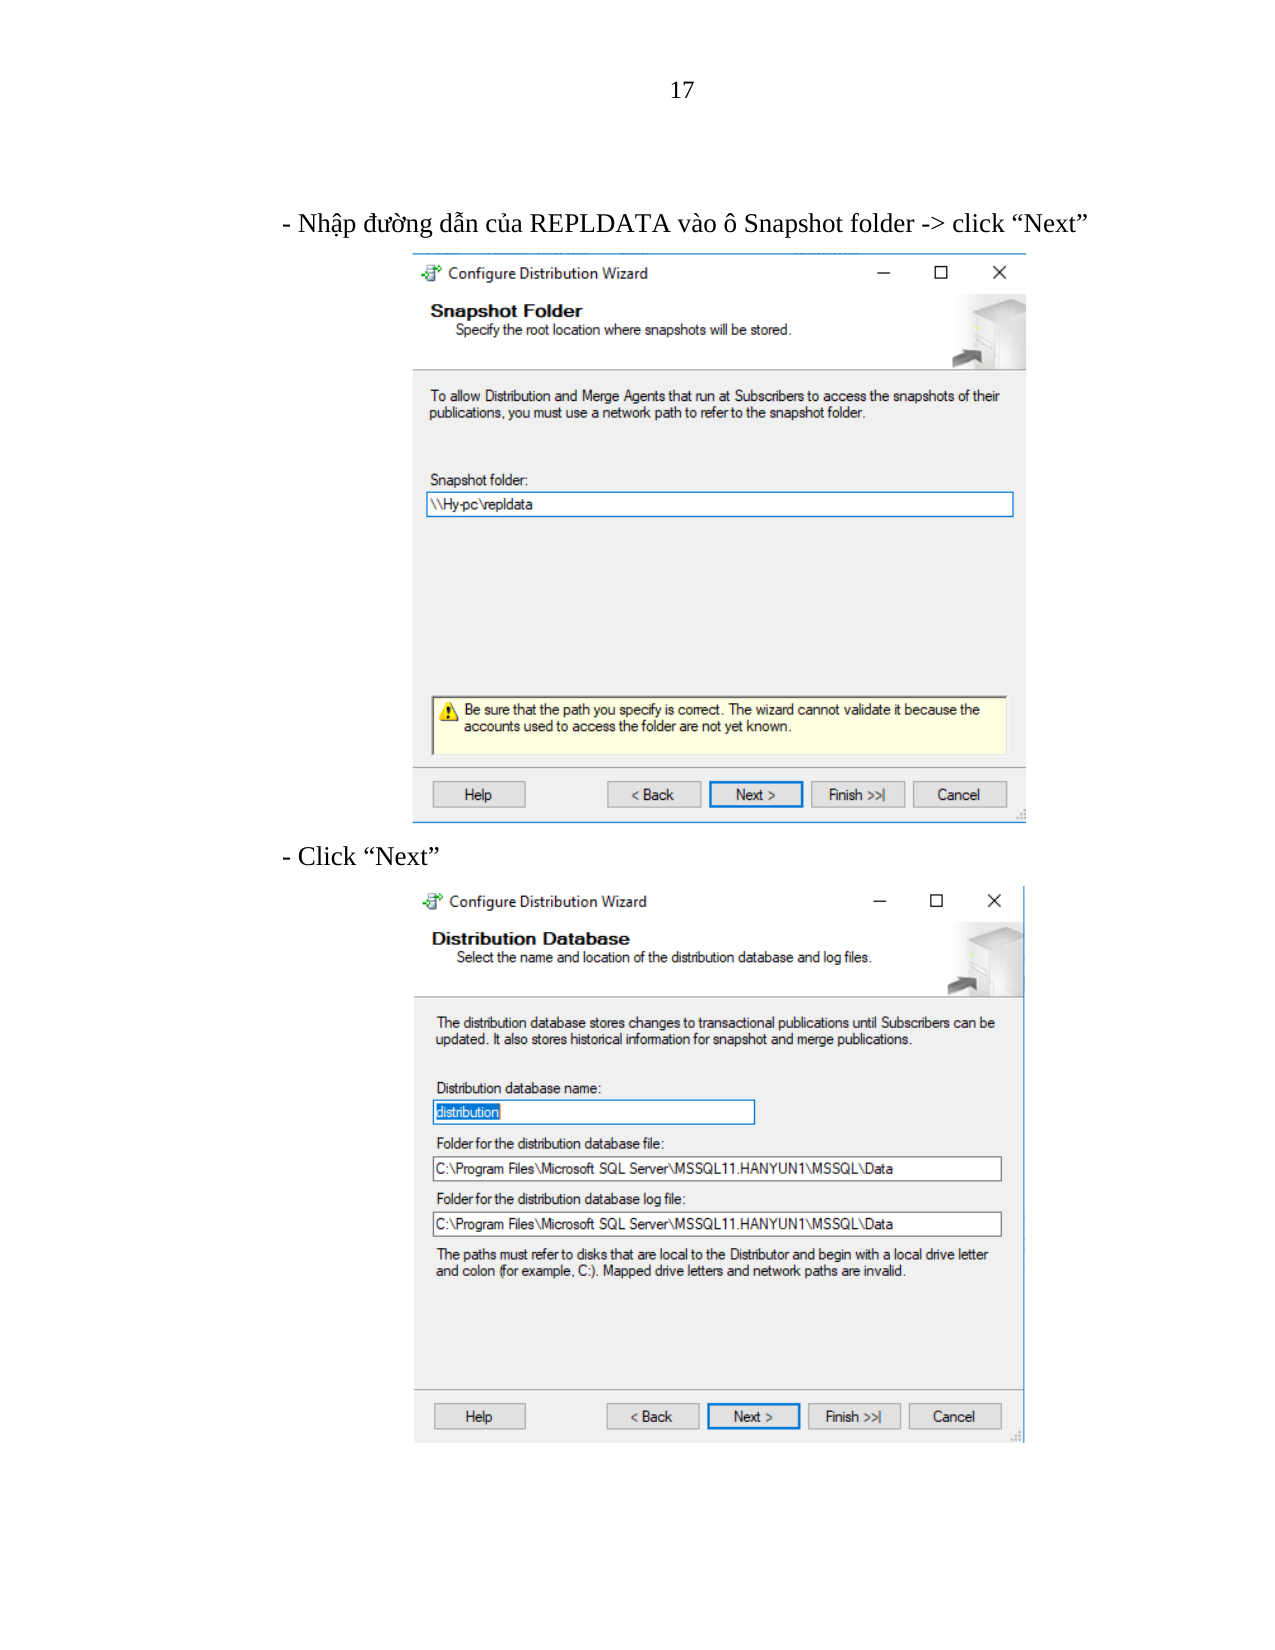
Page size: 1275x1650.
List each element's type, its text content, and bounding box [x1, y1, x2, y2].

text - Click “Next” [207, 840, 1157, 871]
picture [414, 886, 1025, 1443]
text - Nhập đường dẫn của REPLDATA vào ô Snapshot folder -> click “Next” [207, 207, 1157, 238]
picture [412, 253, 1027, 825]
